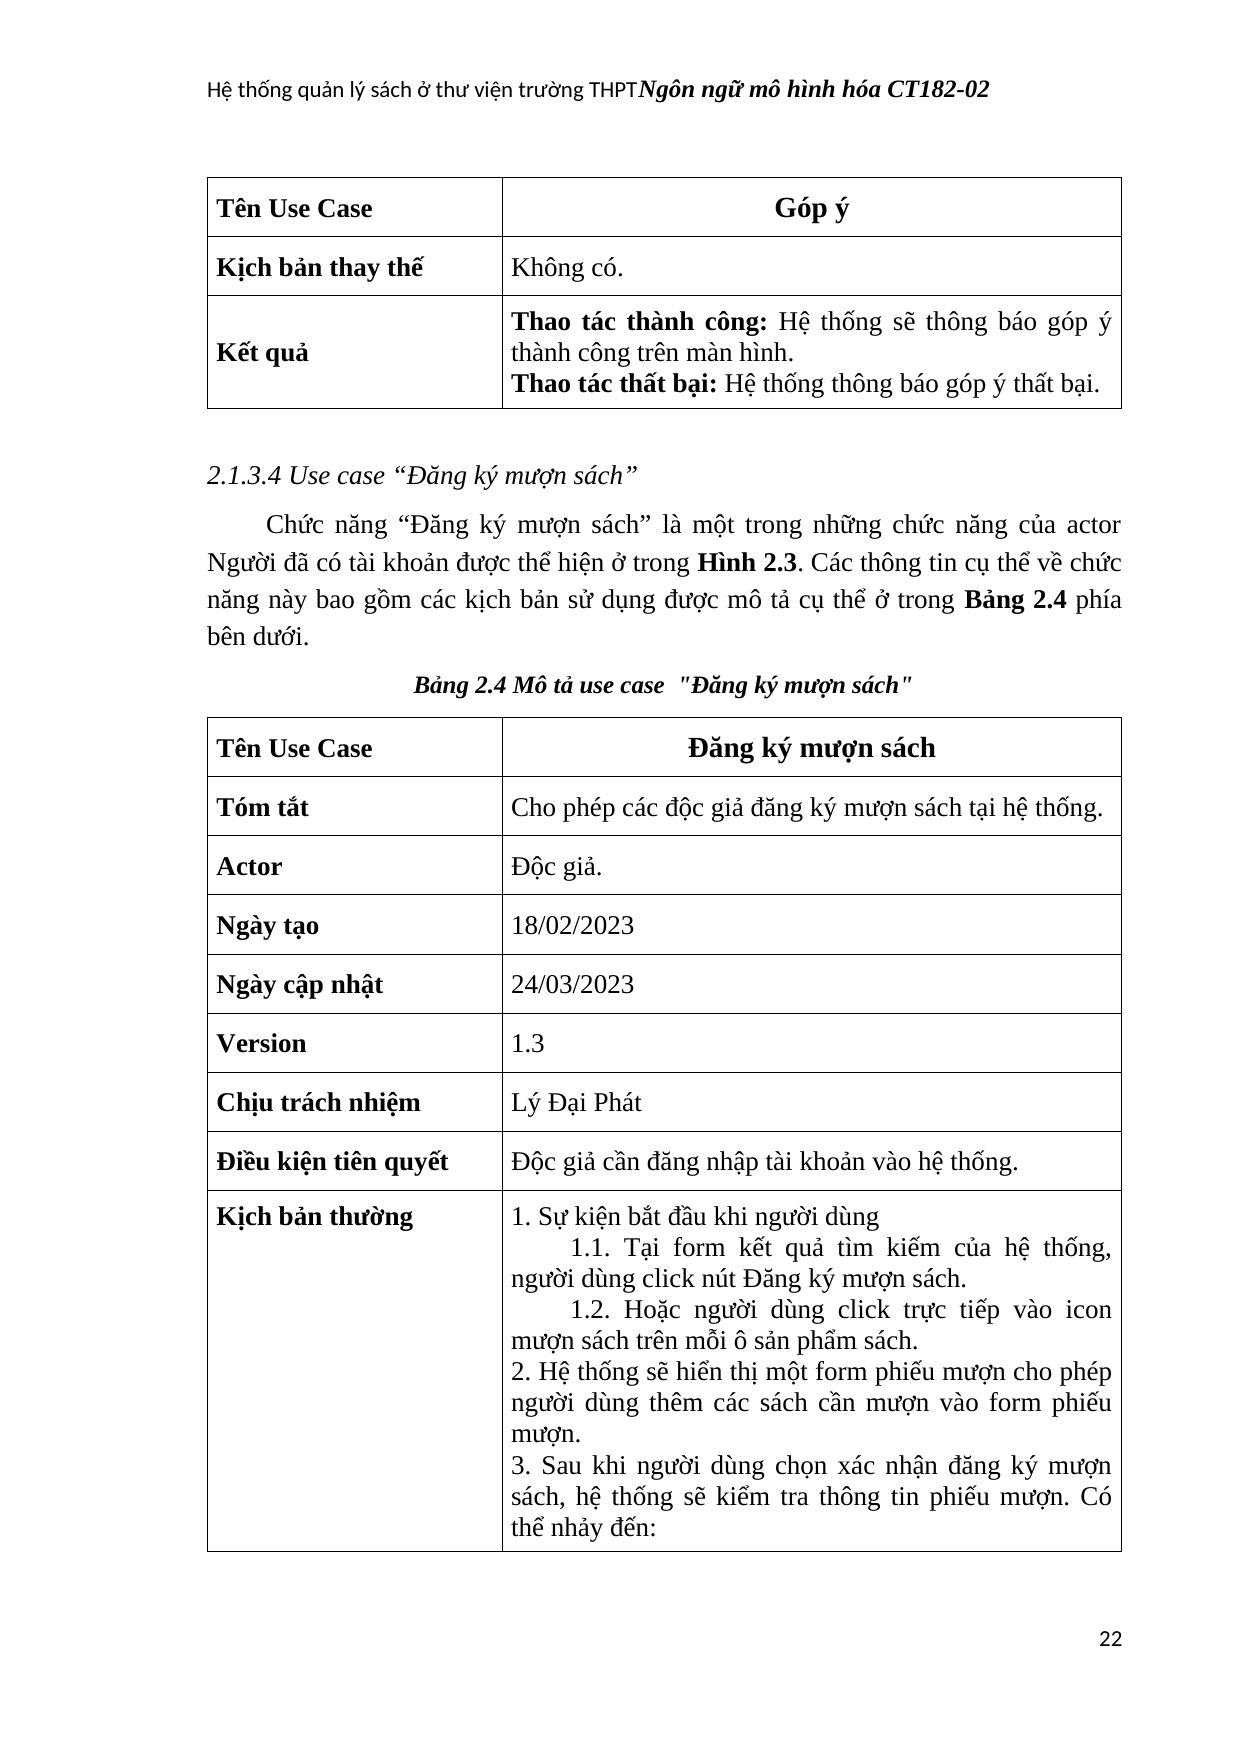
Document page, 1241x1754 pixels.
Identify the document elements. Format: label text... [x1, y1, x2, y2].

table_cell Actor [208, 836, 502, 894]
subtitle Use case “Đăng ký mượn sách” [207, 459, 1122, 490]
table_cell Điều kiện tiên quyết [208, 1132, 502, 1190]
table_cell Không có. [503, 237, 1121, 295]
table_cell Kịch bản thường [208, 1191, 502, 1551]
table_cell Kết quả [208, 296, 502, 407]
table_cell Tóm tắt [208, 777, 502, 835]
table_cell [503, 1191, 1121, 1551]
table_cell Version [208, 1014, 502, 1072]
table_cell Độc giả. [503, 836, 1121, 894]
table_cell 1.3 [503, 1014, 1121, 1072]
text Chức năng “Đăng ký mượn sách” là một trong những chức năng của actor Người đã có tài khoản được thể hiện ở trong Hình 2.3. Các thông tin cụ thể về chức năng này bao gồm các kịch bản sử dụng được mô tả cụ thể ở trong Bảng 2.4 phía bên dưới. [207, 508, 1122, 652]
table_cell Lý Đại Phát [503, 1073, 1121, 1131]
table_cell Thao tác thành công: Hệ thống sẽ thông báo góp ý thành công trên màn hình. Thao tác thất bại: Hệ thống thông báo góp ý thất bại. [503, 296, 1121, 407]
table_header Tên Use Case [208, 178, 502, 236]
table_cell 24/03/2023 [503, 955, 1121, 1012]
table_cell Chịu trách nhiệm [208, 1073, 502, 1131]
table_header Góp ý [503, 178, 1121, 236]
table_header Đăng ký mượn sách [503, 718, 1121, 776]
table_cell 18/02/2023 [503, 895, 1121, 953]
table_cell Ngày cập nhật [208, 955, 502, 1012]
table_cell Cho phép các độc giả đăng ký mượn sách tại hệ thống. [503, 777, 1121, 835]
text Bảng 2.4 Mô tả use case "Đăng ký mượn sách" [207, 670, 1122, 699]
table_cell Kịch bản thay thế [208, 237, 502, 295]
table_cell Ngày tạo [208, 895, 502, 953]
table_cell Độc giả cần đăng nhập tài khoản vào hệ thống. [503, 1132, 1121, 1190]
table_header Tên Use Case [208, 718, 502, 776]
